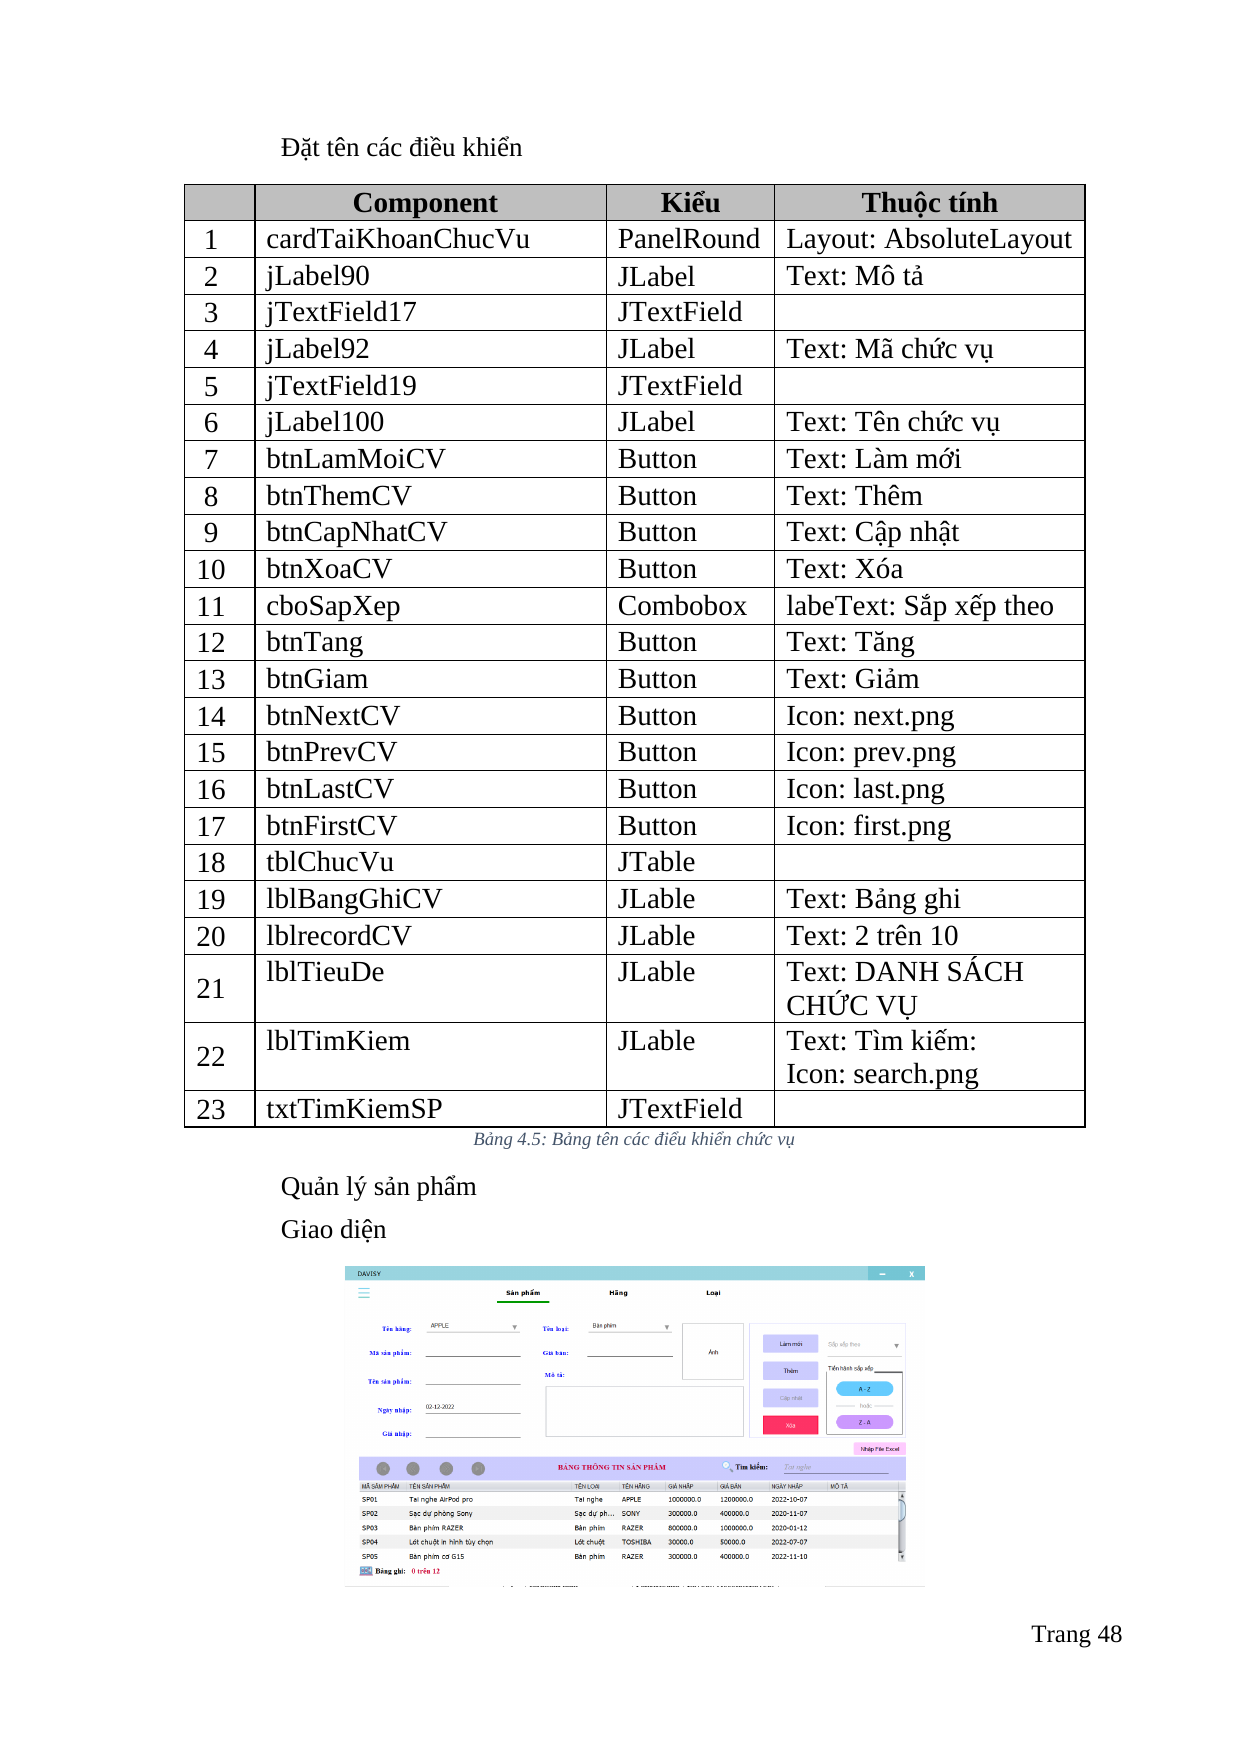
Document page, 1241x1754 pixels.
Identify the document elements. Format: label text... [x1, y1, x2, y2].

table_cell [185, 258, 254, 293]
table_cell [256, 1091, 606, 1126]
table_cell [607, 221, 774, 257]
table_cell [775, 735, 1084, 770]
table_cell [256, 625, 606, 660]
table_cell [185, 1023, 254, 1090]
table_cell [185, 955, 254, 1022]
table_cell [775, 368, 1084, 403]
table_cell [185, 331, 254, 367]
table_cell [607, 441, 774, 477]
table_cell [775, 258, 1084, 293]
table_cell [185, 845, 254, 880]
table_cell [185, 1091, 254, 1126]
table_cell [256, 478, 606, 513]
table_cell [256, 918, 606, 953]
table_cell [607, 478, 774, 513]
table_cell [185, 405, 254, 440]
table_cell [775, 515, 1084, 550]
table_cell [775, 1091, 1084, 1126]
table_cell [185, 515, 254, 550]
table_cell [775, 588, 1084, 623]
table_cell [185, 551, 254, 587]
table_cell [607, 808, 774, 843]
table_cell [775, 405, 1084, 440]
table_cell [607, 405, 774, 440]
picture [344, 1266, 925, 1587]
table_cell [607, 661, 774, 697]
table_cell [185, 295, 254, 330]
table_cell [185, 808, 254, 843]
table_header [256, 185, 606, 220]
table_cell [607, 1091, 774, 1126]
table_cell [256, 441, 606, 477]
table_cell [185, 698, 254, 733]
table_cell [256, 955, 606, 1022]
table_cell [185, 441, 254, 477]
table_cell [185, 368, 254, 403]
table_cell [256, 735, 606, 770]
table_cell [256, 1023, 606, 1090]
text Đặt tên các điều khiển [281, 131, 1122, 162]
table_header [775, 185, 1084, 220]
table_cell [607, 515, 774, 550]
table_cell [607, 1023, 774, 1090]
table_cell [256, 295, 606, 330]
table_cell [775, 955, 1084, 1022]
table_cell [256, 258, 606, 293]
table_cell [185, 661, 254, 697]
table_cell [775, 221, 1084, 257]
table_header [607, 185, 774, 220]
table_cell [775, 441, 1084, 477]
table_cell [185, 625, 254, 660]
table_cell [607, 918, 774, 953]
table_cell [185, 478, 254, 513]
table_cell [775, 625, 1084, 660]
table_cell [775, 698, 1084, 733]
text Quản lý sản phẩm [243, 1170, 1122, 1201]
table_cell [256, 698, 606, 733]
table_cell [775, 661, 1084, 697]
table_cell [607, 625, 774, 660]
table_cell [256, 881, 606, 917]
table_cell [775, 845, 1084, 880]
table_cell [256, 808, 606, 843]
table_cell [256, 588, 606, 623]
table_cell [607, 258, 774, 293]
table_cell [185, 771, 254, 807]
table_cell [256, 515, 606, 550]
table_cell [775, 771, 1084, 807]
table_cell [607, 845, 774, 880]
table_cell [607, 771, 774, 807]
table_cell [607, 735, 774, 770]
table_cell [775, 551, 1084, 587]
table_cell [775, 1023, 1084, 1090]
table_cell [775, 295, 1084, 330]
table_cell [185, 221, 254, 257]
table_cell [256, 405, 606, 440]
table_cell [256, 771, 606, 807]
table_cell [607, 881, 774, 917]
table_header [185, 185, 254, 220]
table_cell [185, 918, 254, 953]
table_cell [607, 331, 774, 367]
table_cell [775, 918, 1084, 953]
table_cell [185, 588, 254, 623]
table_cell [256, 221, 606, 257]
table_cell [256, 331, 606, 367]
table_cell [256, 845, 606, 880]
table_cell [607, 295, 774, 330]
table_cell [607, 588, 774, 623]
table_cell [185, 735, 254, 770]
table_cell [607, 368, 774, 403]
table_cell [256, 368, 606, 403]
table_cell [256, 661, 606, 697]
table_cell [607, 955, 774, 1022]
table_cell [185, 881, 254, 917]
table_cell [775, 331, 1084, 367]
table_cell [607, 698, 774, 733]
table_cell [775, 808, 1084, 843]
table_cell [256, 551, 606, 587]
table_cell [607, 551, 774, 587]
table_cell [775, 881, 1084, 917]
text Giao diện [281, 1213, 1122, 1245]
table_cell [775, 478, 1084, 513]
